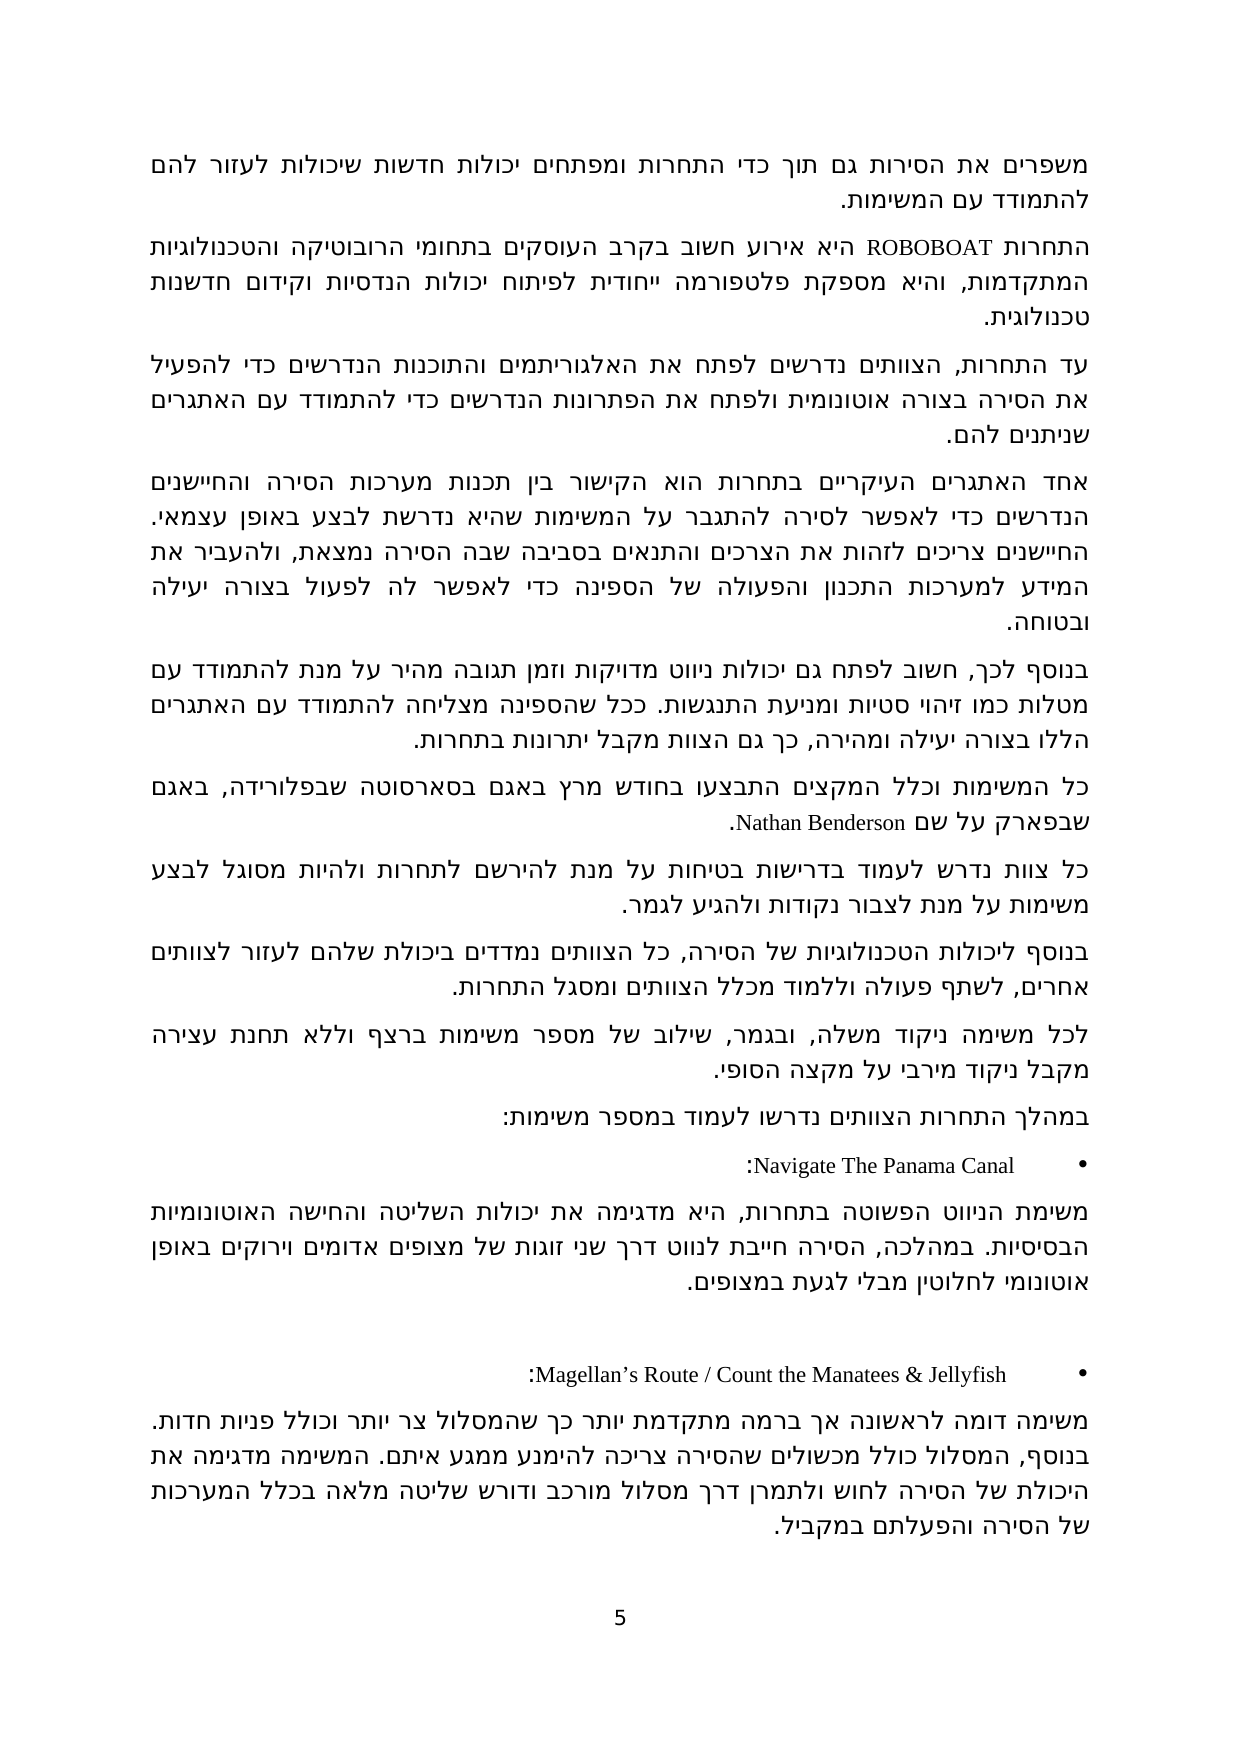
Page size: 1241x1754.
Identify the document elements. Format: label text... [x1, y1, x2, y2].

text בנוסף לכך, חשוב לפתח גם יכולות ניווט מדויקות וזמן תגובה מהיר על מנת להתמודד עם מטלות כמו זיהוי סטיות ומניעת התנגשות. ככל שהספינה מצליחה להתמודד עם האתגרים הללו בצורה יעילה ומהירה, כך גם הצוות מקבל יתרונות בתחרות. [150, 655, 1090, 754]
text משימת הניווט הפשוטה בתחרות, היא מדגימה את יכולות השליטה והחישה האוטונומיות הבסיסיות. במהלכה, הסירה חייבת לנווט דרך שני זוגות של מצופים אדומים וירוקים באופן אוטונומי לחלוטין מבלי לגעת במצופים. [150, 1197, 1090, 1297]
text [150, 150, 1090, 214]
text • Navigate The Panama Canal: [150, 1150, 1090, 1179]
text • Magellan’s Route / Count the Manatees & Jellyfish: [150, 1359, 1090, 1388]
text בנוסף ליכולות הטכנולוגיות של הסירה, כל הצוותים נמדדים ביכולת שלהם לעזור לצוותים אחרים, לשתף פעולה וללמוד מכלל הצוותים ומסגל התחרות. [150, 937, 1090, 1002]
text לכל משימה ניקוד משלה, ובגמר, שילוב של מספר משימות ברצף וללא תחנת עצירה מקבל ניקוד מירבי על מקצה הסופי. [150, 1020, 1090, 1084]
text כל המשימות וכלל המקצים התבצעו בחודש מרץ באגם בסארסוטה שבפלורידה, באגם שבפארק על שם Nathan Benderson. [150, 772, 1090, 837]
text אחד האתגרים העיקריים בתחרות הוא הקישור בין תכנות מערכות הסירה והחיישנים הנדרשים כדי לאפשר לסירה להתגבר על המשימות שהיא נדרשת לבצע באופן עצמאי. החיישנים צריכים לזהות את הצרכים והתנאים בסביבה שבה הסירה נמצאת, ולהעביר את המידע למערכות התכנון והפעולה של הספינה כדי לאפשר לה לפעול בצורה יעילה ובטוחה. [150, 467, 1090, 637]
text במהלך התחרות הצוותים נדרשו לעמוד במספר משימות: [150, 1102, 1090, 1132]
text התחרות ROBOBOAT היא אירוע חשוב בקרב העוסקים בתחומי הרובוטיקה והטכנולוגיות המתקדמות, והיא מספקת פלטפורמה ייחודית לפיתוח יכולות הנדסיות וקידום חדשנות טכנולוגית. [150, 232, 1090, 332]
text כל צוות נדרש לעמוד בדרישות בטיחות על מנת להירשם לתחרות ולהיות מסוגל לבצע משימות על מנת לצבור נקודות ולהגיע לגמר. [150, 855, 1090, 919]
text משימה דומה לראשונה אך ברמה מתקדמת יותר כך שהמסלול צר יותר וכולל פניות חדות. בנוסף, המסלול כולל מכשולים שהסירה צריכה להימנע ממגע איתם. המשימה מדגימה את היכולת של הסירה לחוש ולתמרן דרך מסלול מורכב ודורש שליטה מלאה בכלל המערכות של הסירה והפעלתם במקביל. [150, 1407, 1090, 1541]
text עד התחרות, הצוותים נדרשים לפתח את האלגוריתמים והתוכנות הנדרשים כדי להפעיל את הסירה בצורה אוטונומית ולפתח את הפתרונות הנדרשים כדי להתמודד עם האתגרים שניתנים להם. [150, 350, 1090, 449]
